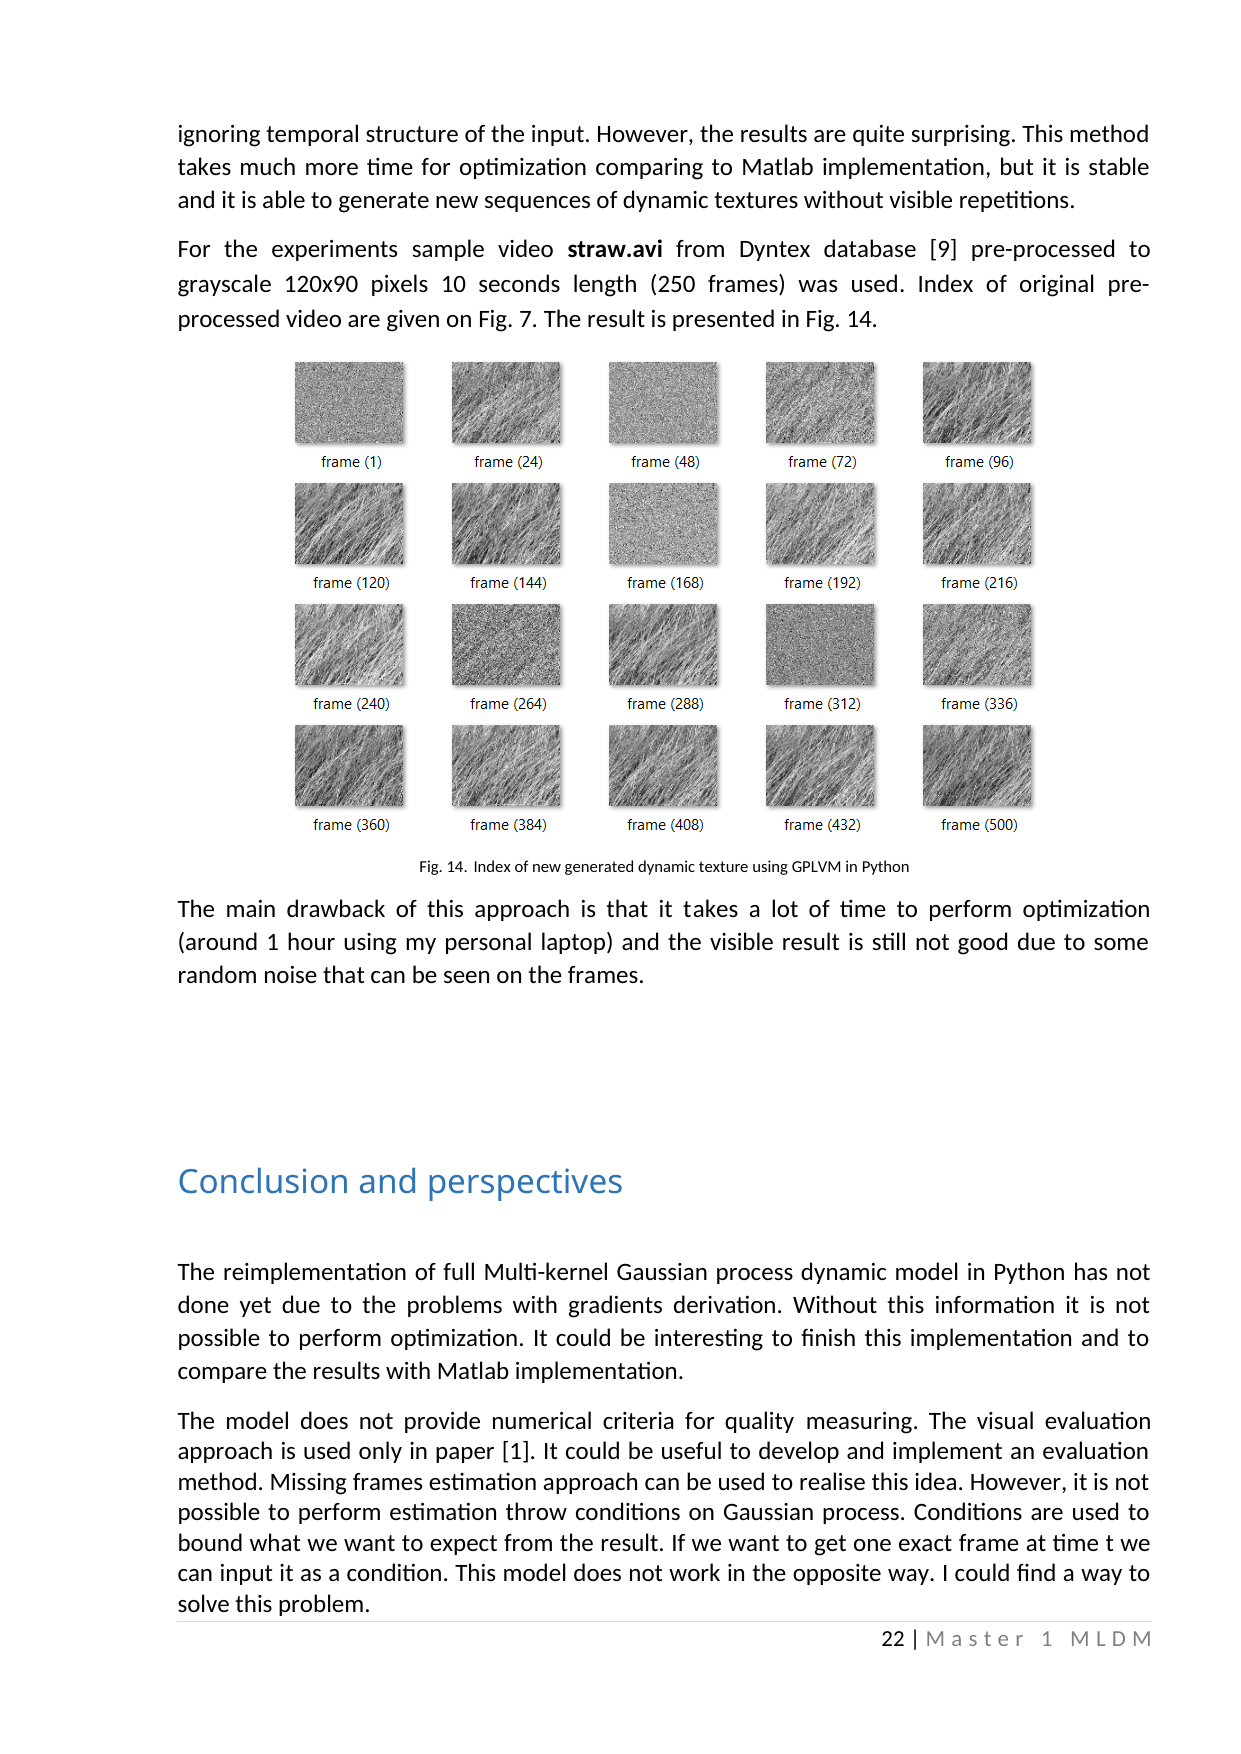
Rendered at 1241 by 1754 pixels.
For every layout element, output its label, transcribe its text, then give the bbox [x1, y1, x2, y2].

subtitle Conclusion and perspectives [177, 1158, 1152, 1203]
text The main drawback of this approach is that it takes a lot of time to perform optimization (around 1 hour using my personal laptop) and the visible result is still not good due to some random noise that can be seen on the frames. [177, 893, 1152, 990]
text The model does not provide numerical criteria for quality measuring. The visual evaluation approach is used only in paper [1]. It could be useful to develop and implement an evaluation method. Missing frames estimation approach can be used to realise this idea. However, it is not possible to perform estimation throw conditions on Gaussian process. Conditions are used to bound what we want to expect from the result. If we want to get one exact frame at time t we can input it as a condition. This model does not work in the opposite way. I could find a way to solve this problem. [177, 1405, 1152, 1618]
picture [289, 355, 1040, 838]
text For the experiments sample video straw.avi from Dyntex database [9] pre-processed to grayscale 120x90 pixels 10 seconds length (250 frames) was used. Index of original pre-processed video are given on Fig. 7. The result is presented in Fig. 14. [177, 233, 1152, 334]
text Fig. 14. Index of new generated dynamic texture using GPLVM in Python [177, 857, 1152, 877]
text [177, 118, 1152, 214]
text The reimplementation of full Multi-kernel Gaussian process dynamic model in Python has not done yet due to the problems with gradients derivation. Without this information it is not possible to perform optimization. It could be interesting to finish this implementation and to compare the results with Matlab implementation. [177, 1256, 1152, 1386]
